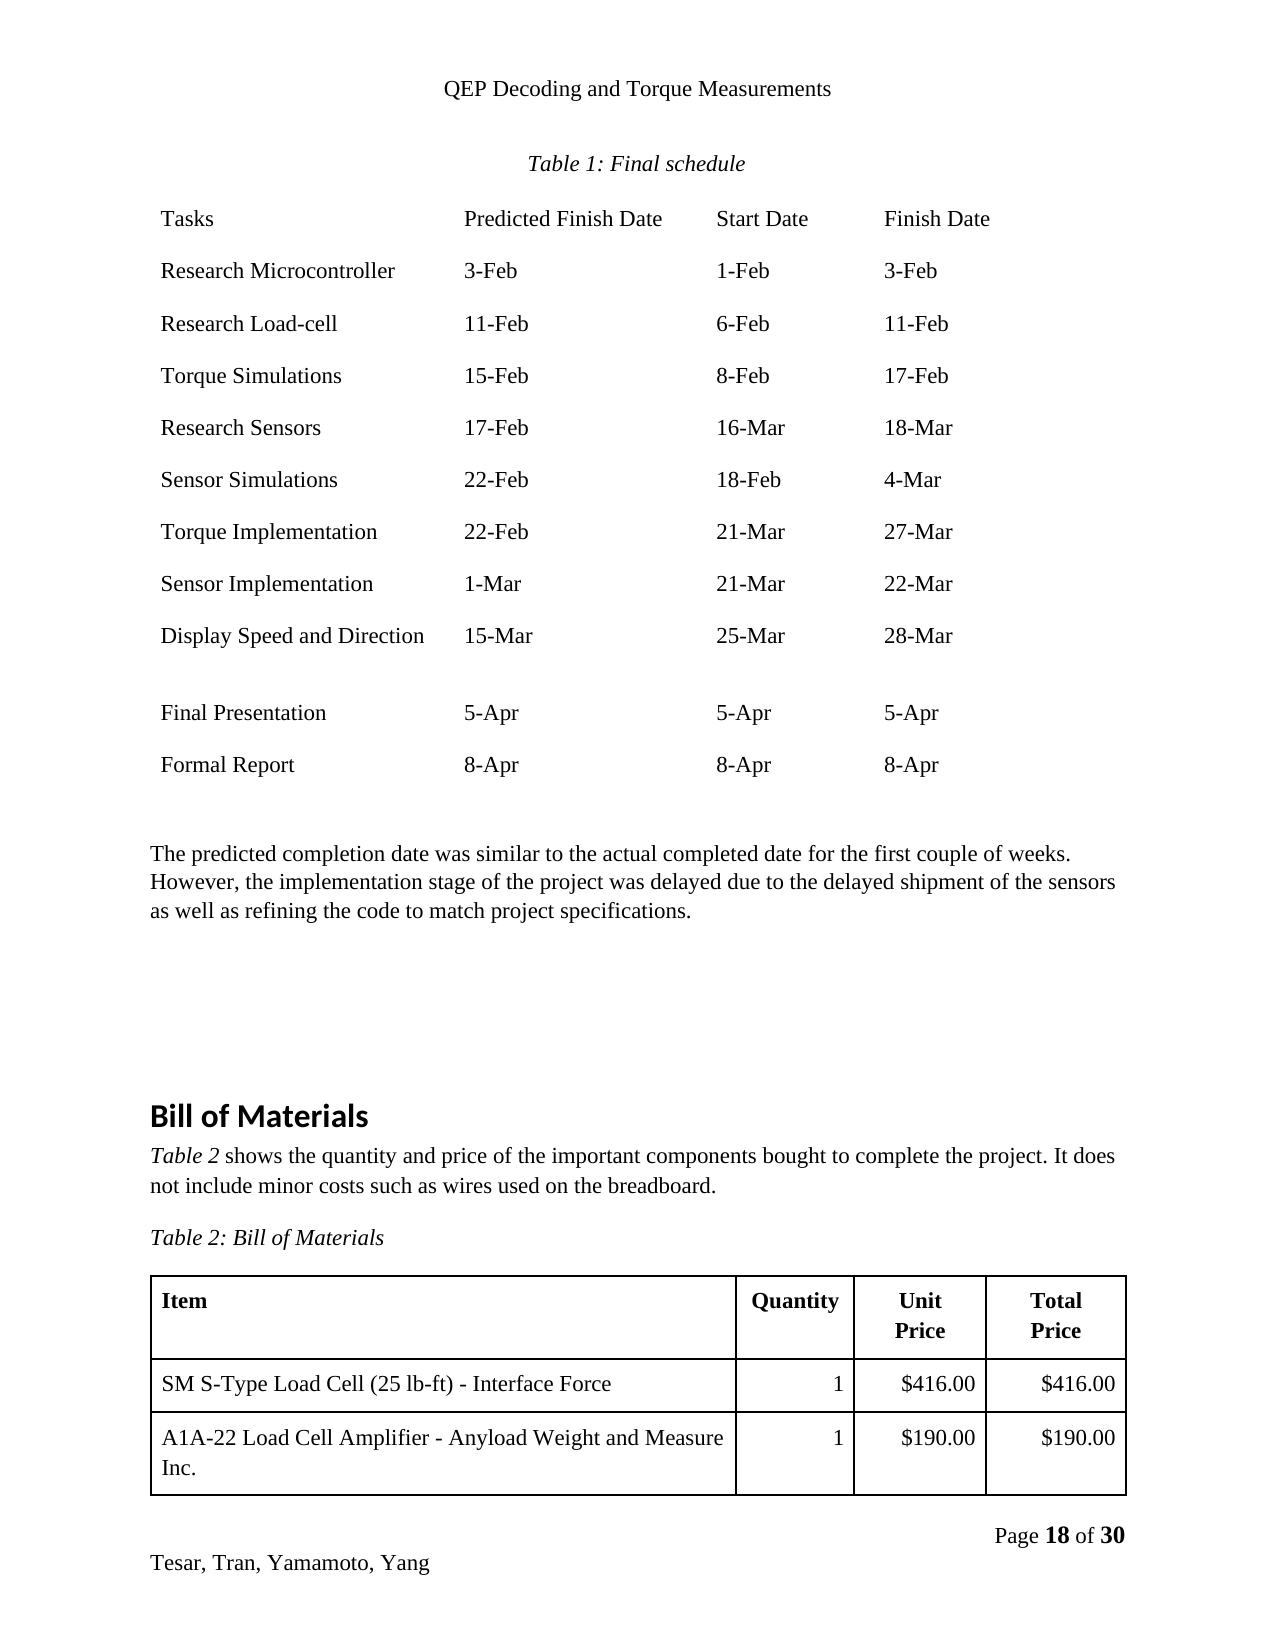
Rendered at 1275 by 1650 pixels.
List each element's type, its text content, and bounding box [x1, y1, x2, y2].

table_cell 5-Apr [706, 689, 873, 741]
table_cell 3-Feb [454, 247, 706, 299]
table_cell 17-Feb [874, 351, 1024, 403]
table_cell 22-Feb [454, 456, 706, 508]
table_cell 3-Feb [874, 247, 1024, 299]
table_cell 1-Feb [706, 247, 873, 299]
text Table 2: Bill of Materials [150, 1223, 1125, 1250]
table_cell Final Presentation [150, 689, 453, 741]
table_cell Torque Implementation [150, 508, 453, 560]
table_cell $416.00 [855, 1360, 985, 1411]
text The predicted completion date was similar to the actual completed date for the first couple of weeks. However, the implementation stage of the project was delayed due to the delayed shipment of the sensors as well as refining the code to match project specifications. [150, 840, 1125, 923]
table_header Item [152, 1277, 735, 1358]
table_cell Research Microcontroller [150, 247, 453, 299]
table_cell Torque Simulations [150, 351, 453, 403]
subtitle Bill of Materials [150, 1096, 1125, 1136]
table_cell Formal Report [150, 741, 453, 793]
table_cell 5-Apr [454, 689, 706, 741]
table_cell Research Sensors [150, 404, 453, 456]
table_cell 18-Mar [874, 404, 1024, 456]
table_cell 6-Feb [706, 299, 873, 351]
table_cell Sensor Simulations [150, 456, 453, 508]
table_cell 16-Mar [706, 404, 873, 456]
table_cell 1 [737, 1413, 853, 1494]
table_cell SM S-Type Load Cell (25 lb-ft) - Interface Force [152, 1360, 735, 1411]
table_cell 28-Mar [874, 612, 1024, 689]
table_cell 11-Feb [874, 299, 1024, 351]
table_header Unit Price [855, 1277, 985, 1358]
table_header Quantity [737, 1277, 853, 1358]
table_cell 22-Mar [874, 560, 1024, 612]
text Table 2 shows the quantity and price of the important components bought to complete the project. It does not include minor costs such as wires used on the breadboard. [150, 1142, 1125, 1199]
table_cell Display Speed and Direction [150, 612, 453, 689]
table_cell 25-Mar [706, 612, 873, 689]
table_cell 1-Mar [454, 560, 706, 612]
table_cell 4-Mar [874, 456, 1024, 508]
table_cell 8-Apr [706, 741, 873, 793]
table_cell Research Load-cell [150, 299, 453, 351]
table_cell 8-Apr [874, 741, 1024, 793]
table_cell 5-Apr [874, 689, 1024, 741]
text Table 1: Final schedule [150, 150, 1125, 176]
table_header Predicted Finish Date [454, 195, 706, 247]
table_cell 22-Feb [454, 508, 706, 560]
table_header Tasks [150, 195, 453, 247]
table_cell A1A-22 Load Cell Amplifier - Anyload Weight and Measure Inc. [152, 1413, 735, 1494]
table_cell $190.00 [987, 1413, 1125, 1494]
table_header Start Date [706, 195, 873, 247]
table_cell 8-Apr [454, 741, 706, 793]
table_cell 27-Mar [874, 508, 1024, 560]
table_header Total Price [987, 1277, 1125, 1358]
table_cell 21-Mar [706, 508, 873, 560]
table_cell 18-Feb [706, 456, 873, 508]
table_cell 15-Feb [454, 351, 706, 403]
table_cell Sensor Implementation [150, 560, 453, 612]
table_cell 11-Feb [454, 299, 706, 351]
table_cell $190.00 [855, 1413, 985, 1494]
table_cell 1 [737, 1360, 853, 1411]
table_cell 21-Mar [706, 560, 873, 612]
table_cell 17-Feb [454, 404, 706, 456]
table_cell $416.00 [987, 1360, 1125, 1411]
table_header Finish Date [874, 195, 1024, 247]
table_cell 15-Mar [454, 612, 706, 689]
table_cell 8-Feb [706, 351, 873, 403]
